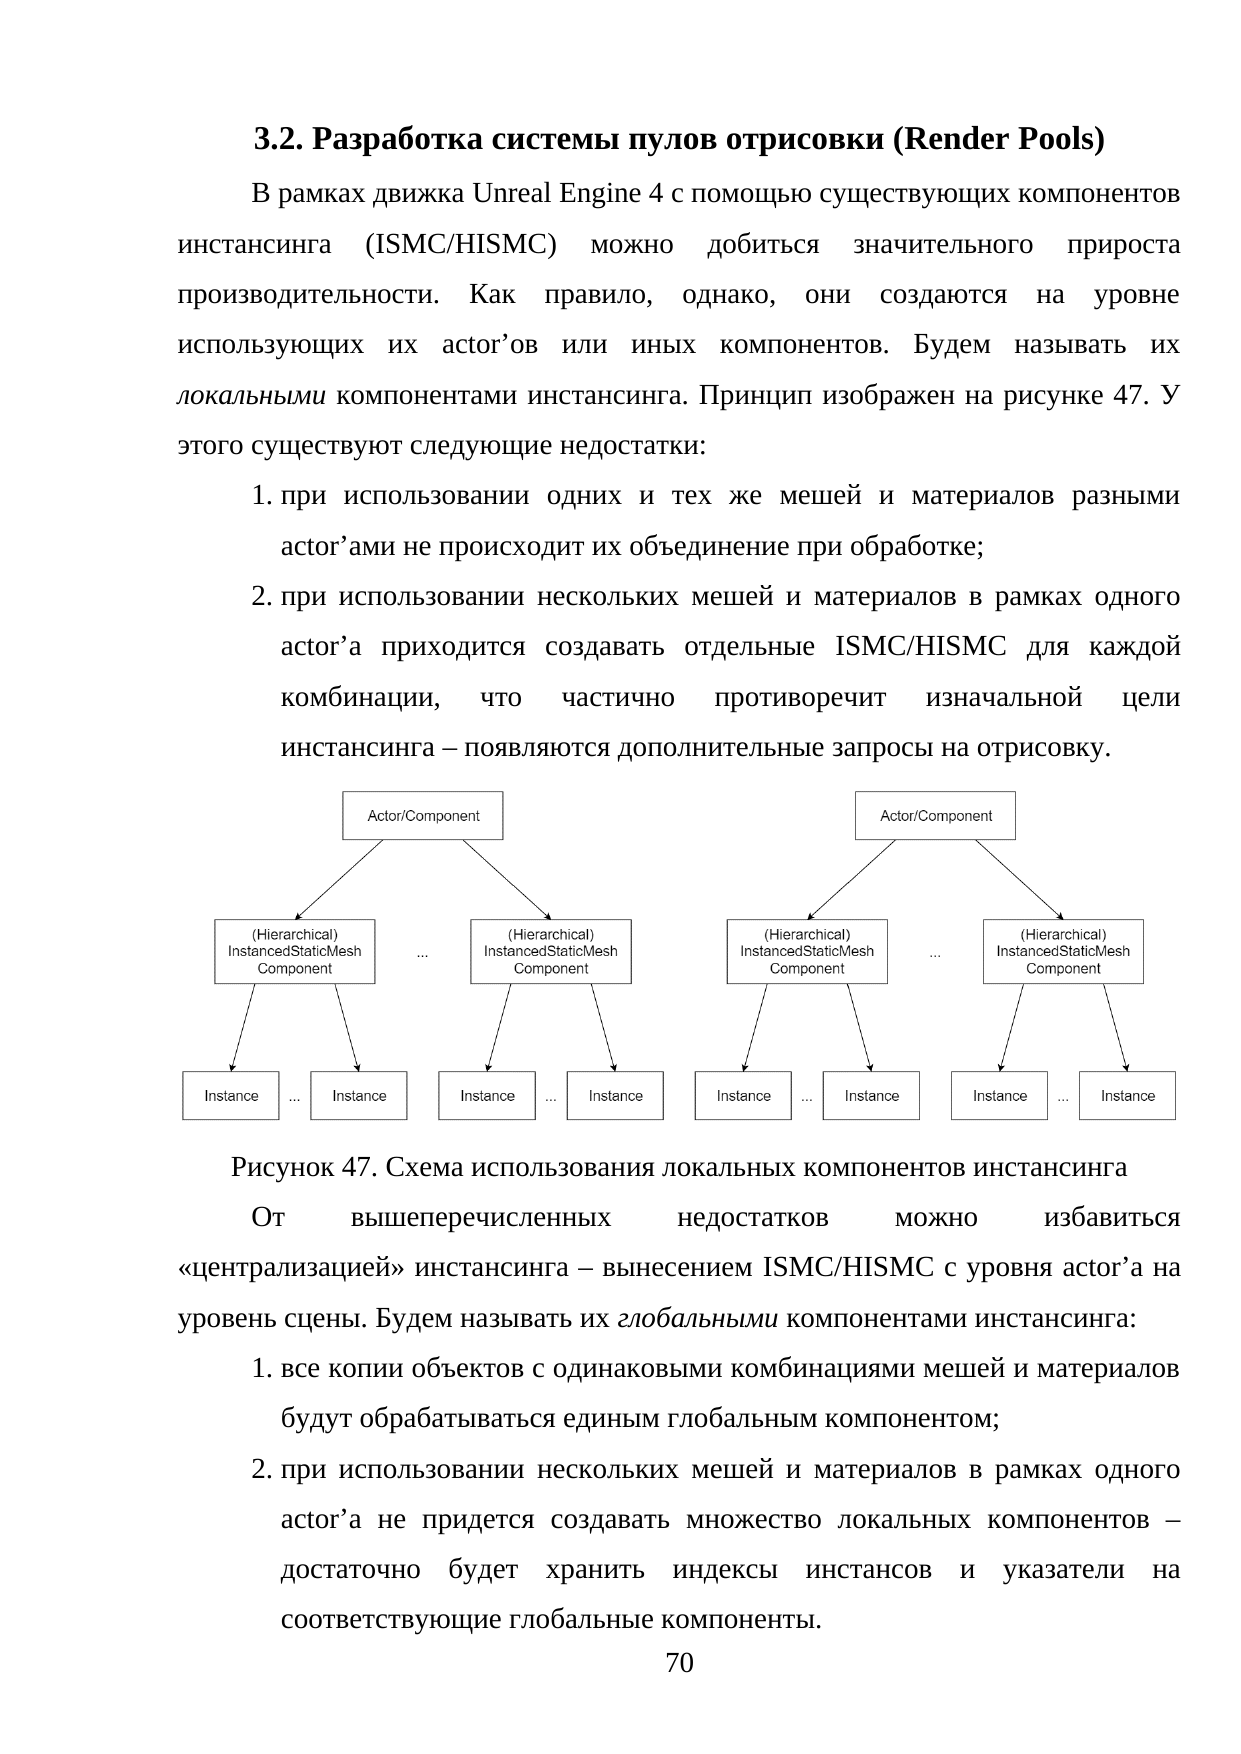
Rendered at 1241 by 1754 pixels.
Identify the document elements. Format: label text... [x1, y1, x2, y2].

text От вышеперечисленных недостатков можно избавиться «централизацией» инстансинга – вынесением ISMC/HISMC с уровня actor’а на уровень сцены. Будем называть их глобальными компонентами инстансинга: [177, 1199, 1181, 1333]
picture [177, 779, 1182, 1132]
list при использовании одних и тех же мешей и материалов разными actor’ами не происходит их объединение при обработке; [251, 477, 1181, 561]
list при использовании нескольких мешей и материалов в рамках одного actor’а приходится создавать отдельные ISMC/HISMC для каждой комбинации, что частично противоречит изначальной цели инстансинга – появляются дополнительные запросы на отрисовку. [251, 578, 1181, 763]
text В рамках движка Unreal Engine 4 с помощью существующих компонентов инстансинга (ISMC/HISMC) можно добиться значительного прироста производительности. Как правило, однако, они создаются на уровне использующих их actor’ов или иных компонентов. Будем называть их локальными компонентами инстансинга. Принцип изображен на рисунке 47. У этого существуют следующие недостатки: [177, 176, 1181, 461]
text Рисунок 47. Схема использования локальных компонентов инстансинга [177, 1149, 1181, 1182]
list при использовании нескольких мешей и материалов в рамках одного actor’а не придется создавать множество локальных компонентов – достаточно будет хранить индексы инстансов и указатели на соответствующие глобальные компоненты. [251, 1451, 1181, 1635]
list все копии объектов с одинаковыми комбинациями мешей и материалов будут обрабатываться единым глобальным компонентом; [251, 1350, 1181, 1434]
text 3.2. Разработка системы пулов отрисовки (Render Pools) [177, 118, 1181, 156]
